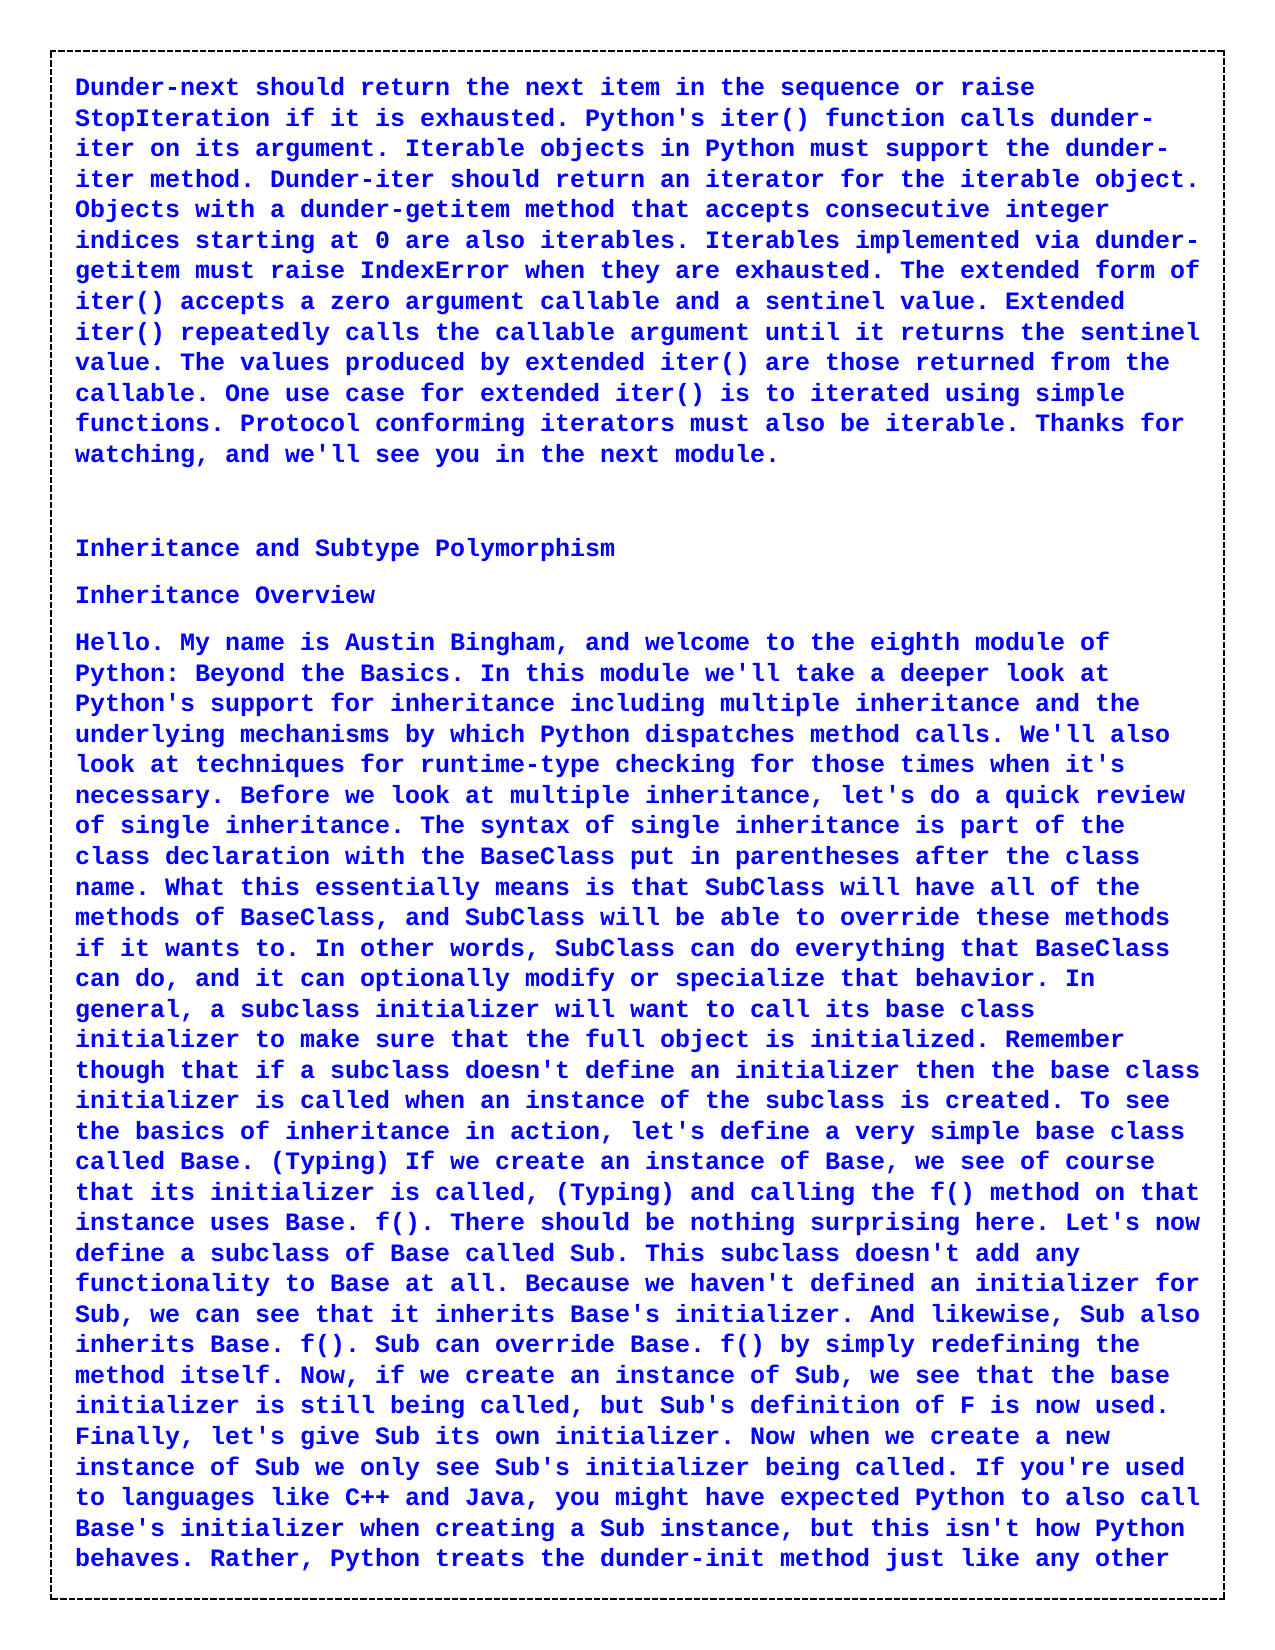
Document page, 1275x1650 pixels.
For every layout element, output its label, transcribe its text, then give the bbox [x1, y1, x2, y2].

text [75, 75, 1200, 469]
text Inheritance and Subtype Polymorphism [75, 536, 1200, 564]
text Inheritance Overview [75, 583, 1200, 611]
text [75, 630, 1200, 1574]
